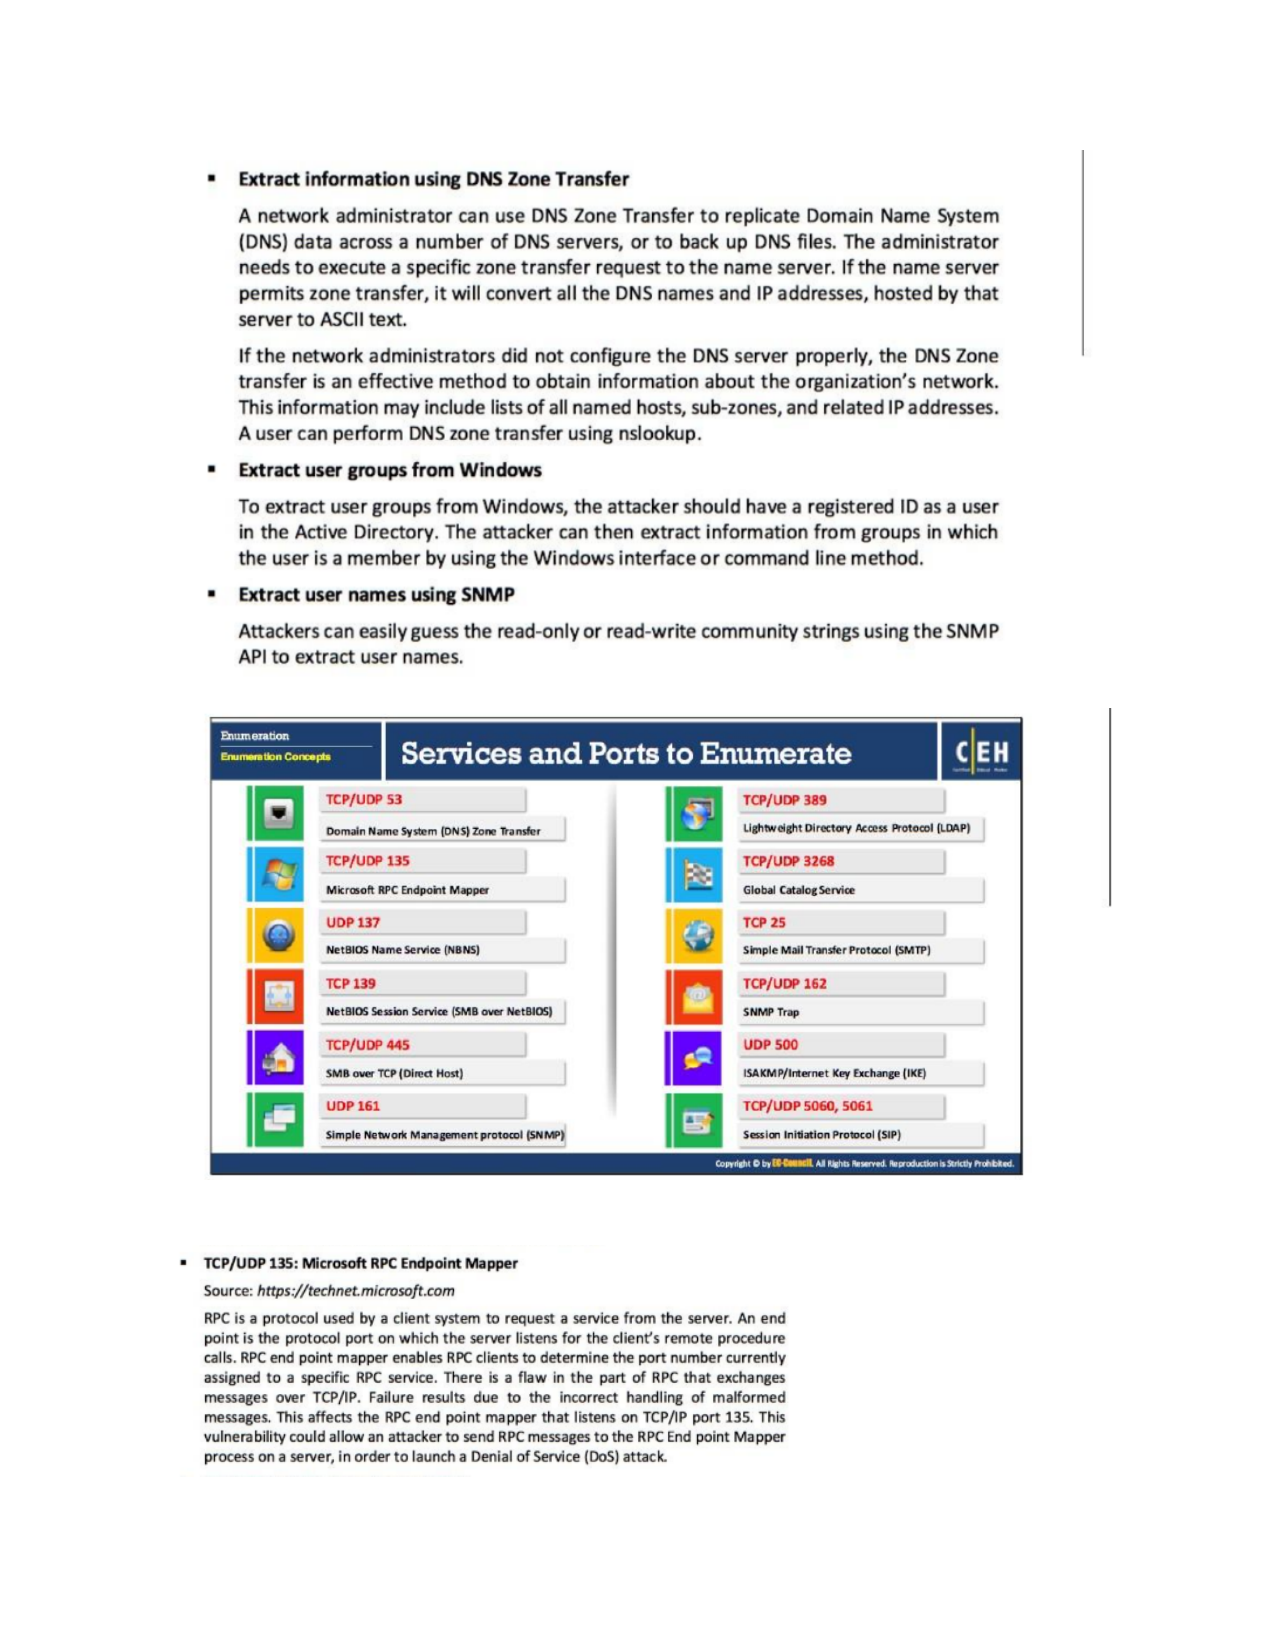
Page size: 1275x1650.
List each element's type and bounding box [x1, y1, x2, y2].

picture [150, 150, 1125, 691]
picture [150, 708, 1125, 1180]
picture [150, 1245, 840, 1477]
